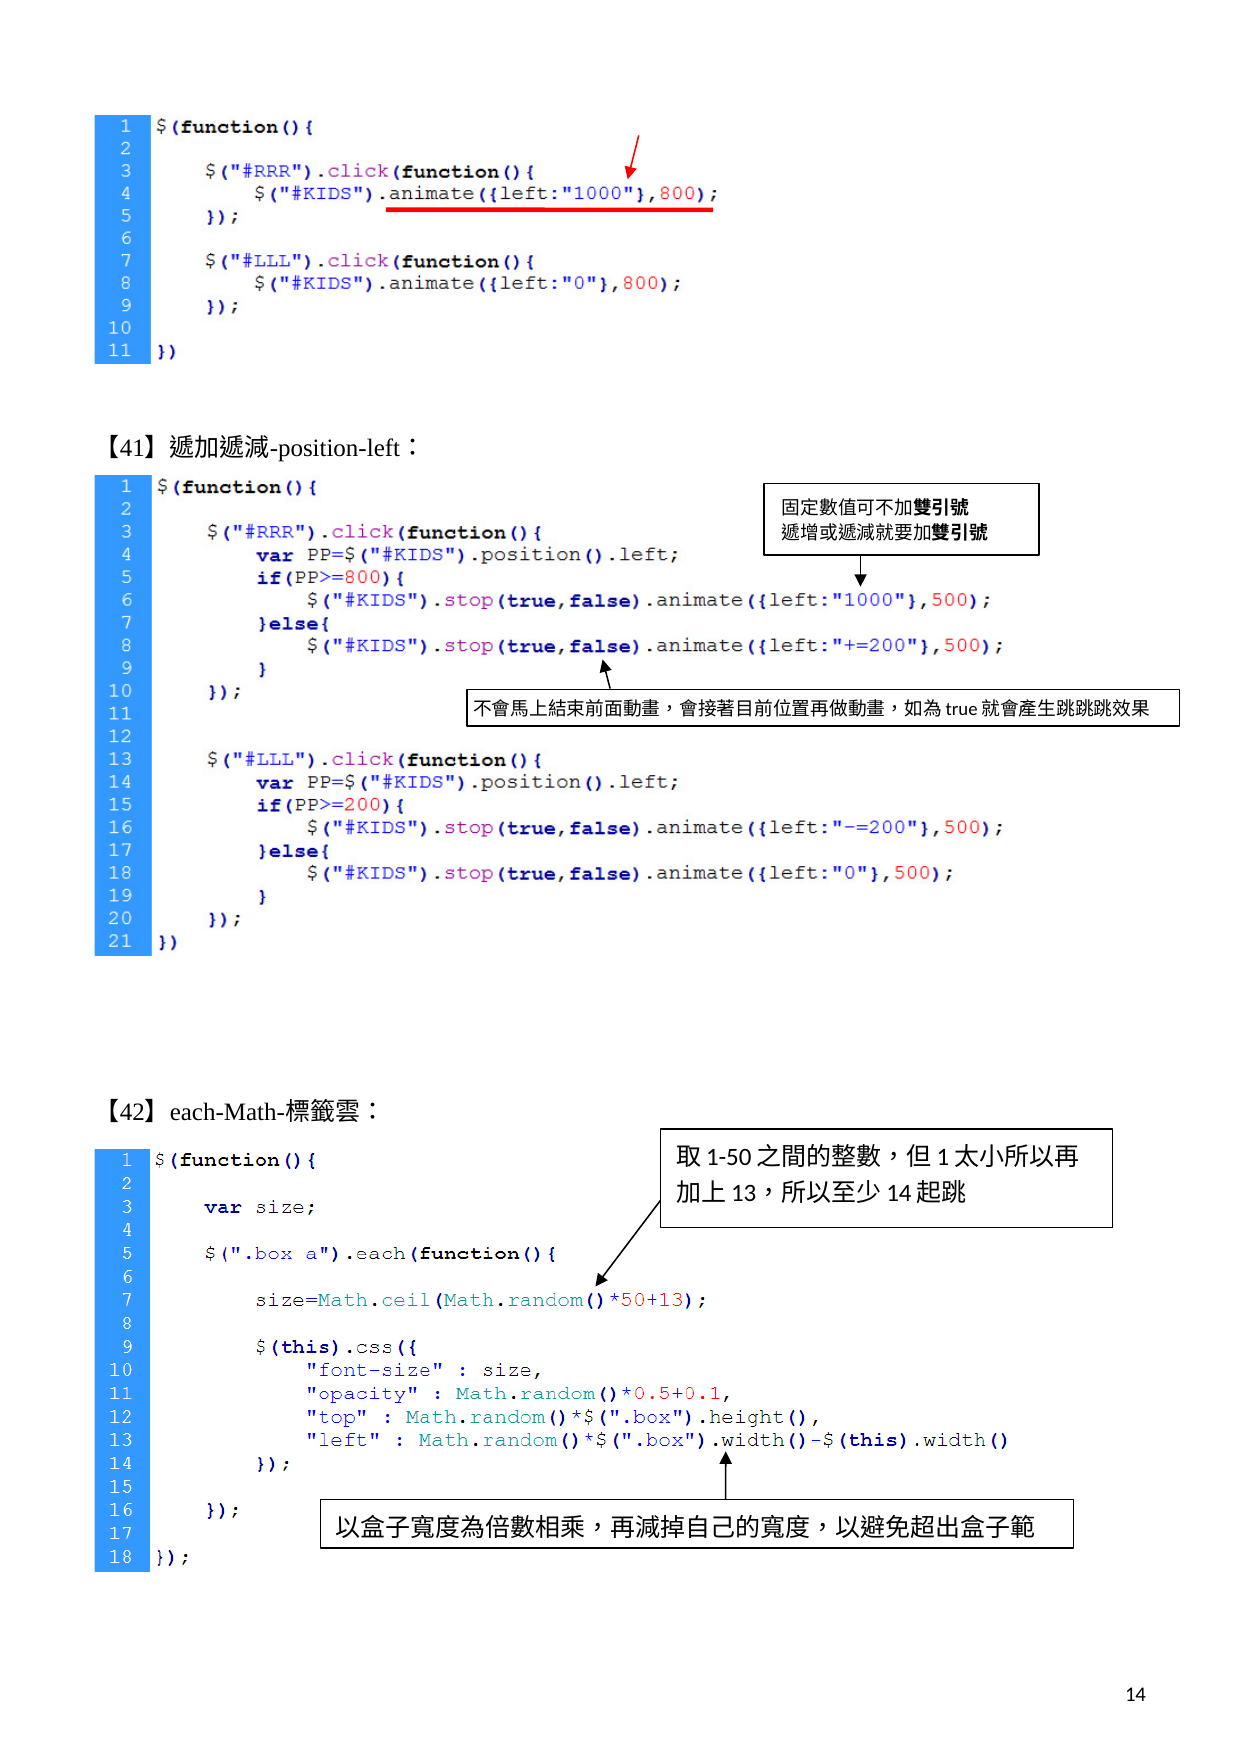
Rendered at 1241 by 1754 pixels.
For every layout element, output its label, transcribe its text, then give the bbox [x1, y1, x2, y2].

picture [661, 1149, 1048, 1227]
picture [468, 690, 1115, 725]
picture [741, 1151, 748, 1163]
picture [918, 1154, 926, 1159]
picture [94, 475, 1115, 956]
text 【42】each-Math-標籤雲： [94, 1091, 1146, 1128]
text 【41】遞加遞減-position-left： [94, 427, 1146, 464]
picture [94, 1149, 1048, 1572]
picture [691, 1149, 697, 1158]
picture [321, 1500, 1048, 1547]
picture [864, 1149, 872, 1155]
picture [94, 115, 1099, 364]
picture [688, 1149, 693, 1165]
picture [866, 1154, 874, 1165]
